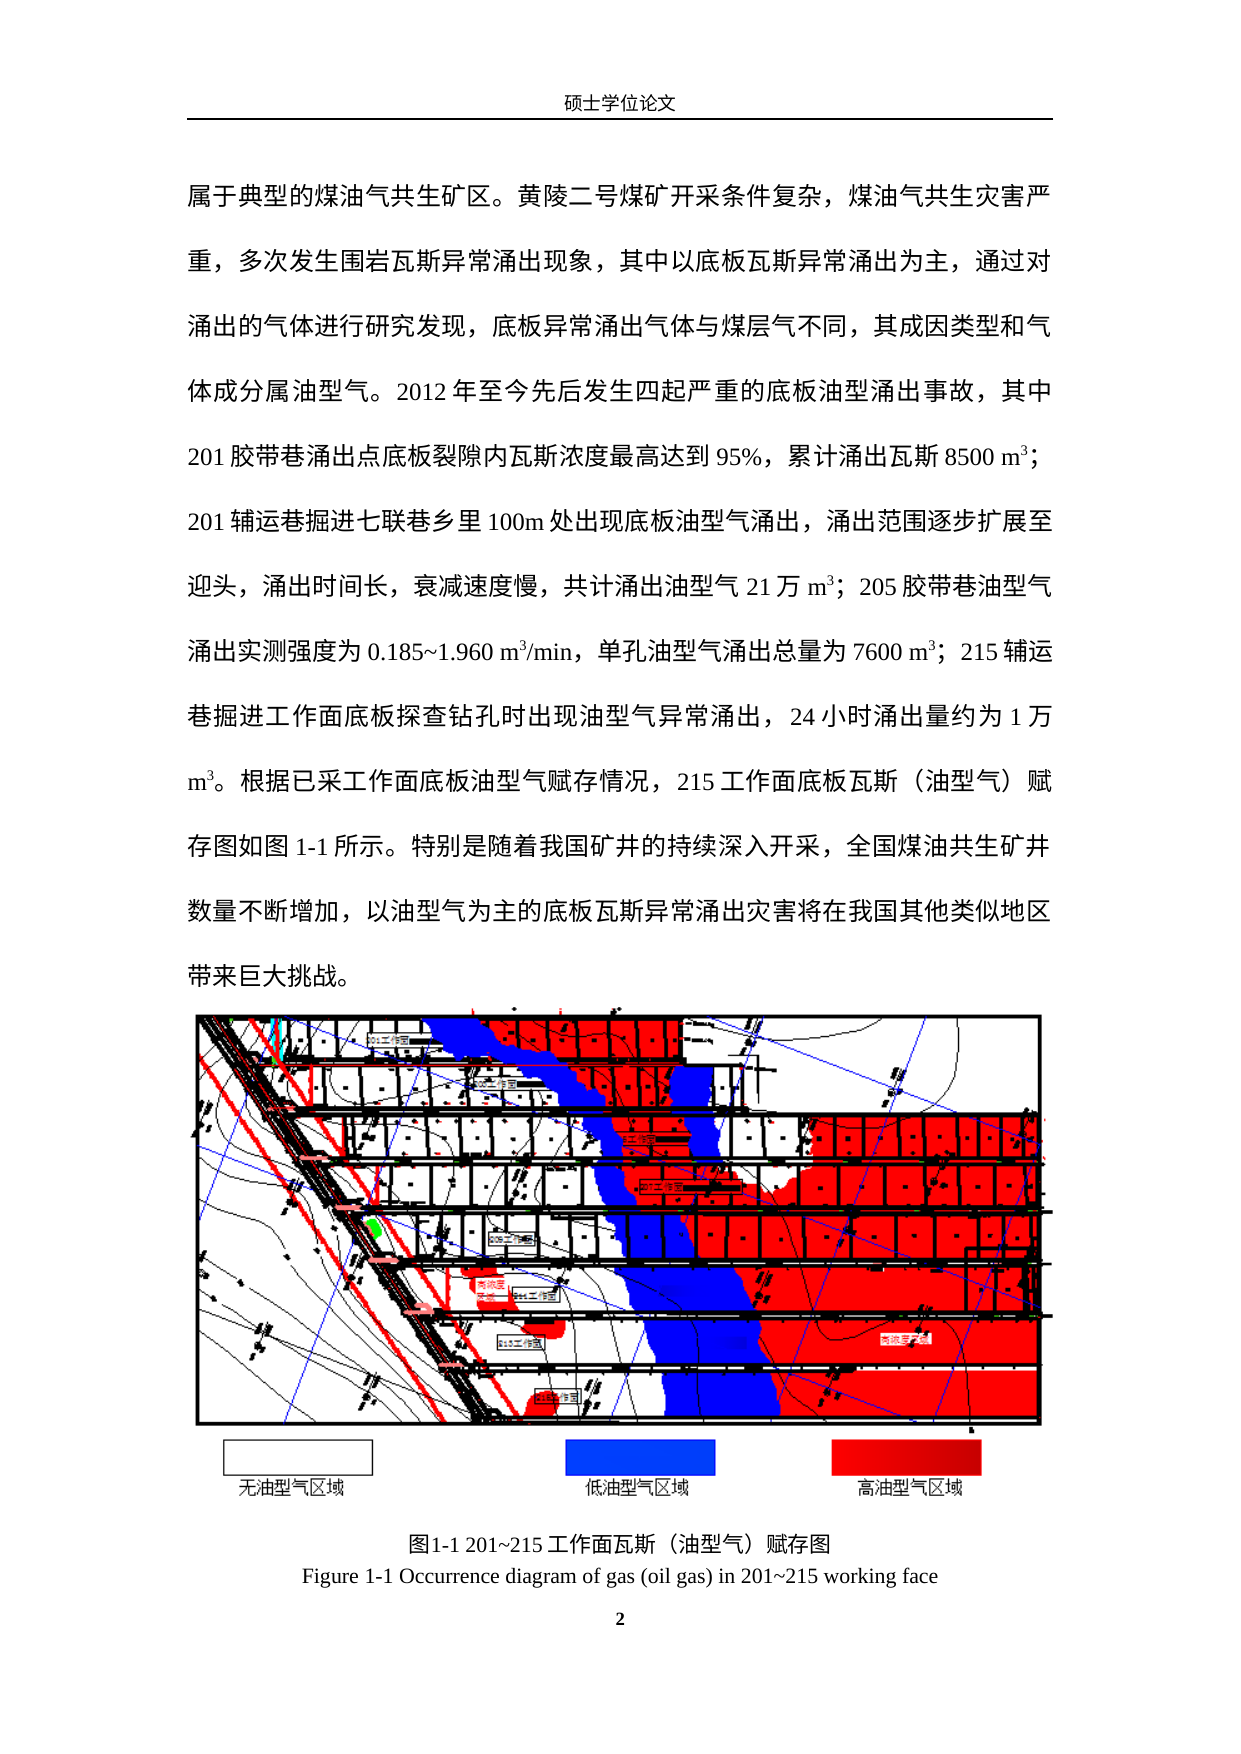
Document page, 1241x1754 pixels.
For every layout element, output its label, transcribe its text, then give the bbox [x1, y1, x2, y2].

picture [187, 1007, 1053, 1501]
text 图1-1 201~215工作面瓦斯（油型气）赋存图 [187, 1527, 1053, 1559]
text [187, 162, 1053, 1007]
